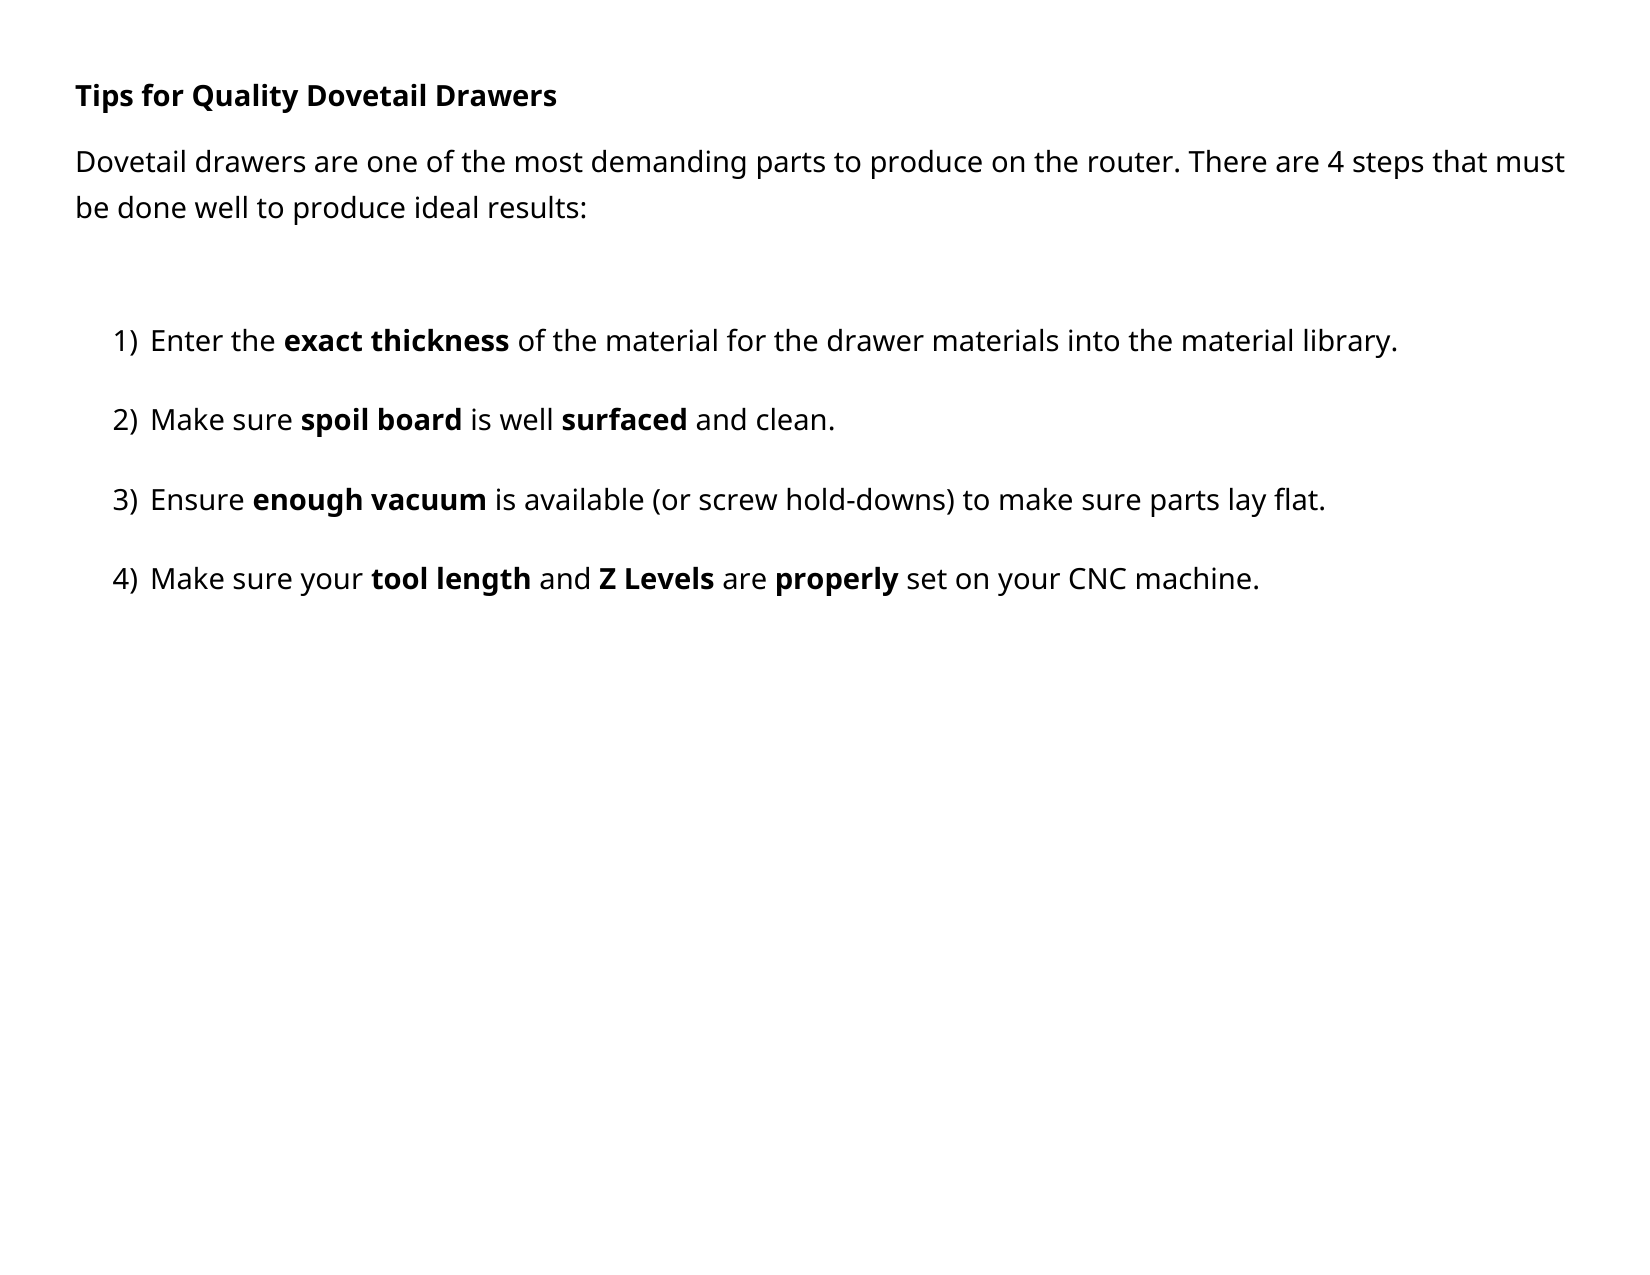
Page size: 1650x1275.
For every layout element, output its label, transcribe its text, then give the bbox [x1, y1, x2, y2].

text Dovetail drawers are one of the most demanding parts to produce on the router. There are 4 steps that must be done well to produce ideal results: [75, 141, 1575, 227]
list Make sure spoil board is well surfaced and clean. [112, 399, 1575, 439]
list Ensure enough vacuum is available (or screw hold-downs) to make sure parts lay flat. [112, 479, 1575, 518]
list Make sure your tool length and Z Levels are properly set on your CNC machine. [112, 558, 1575, 598]
list Enter the exact thickness of the material for the drawer materials into the material library. [112, 320, 1575, 360]
text Tips for Quality Dovetail Drawers [75, 75, 1575, 115]
